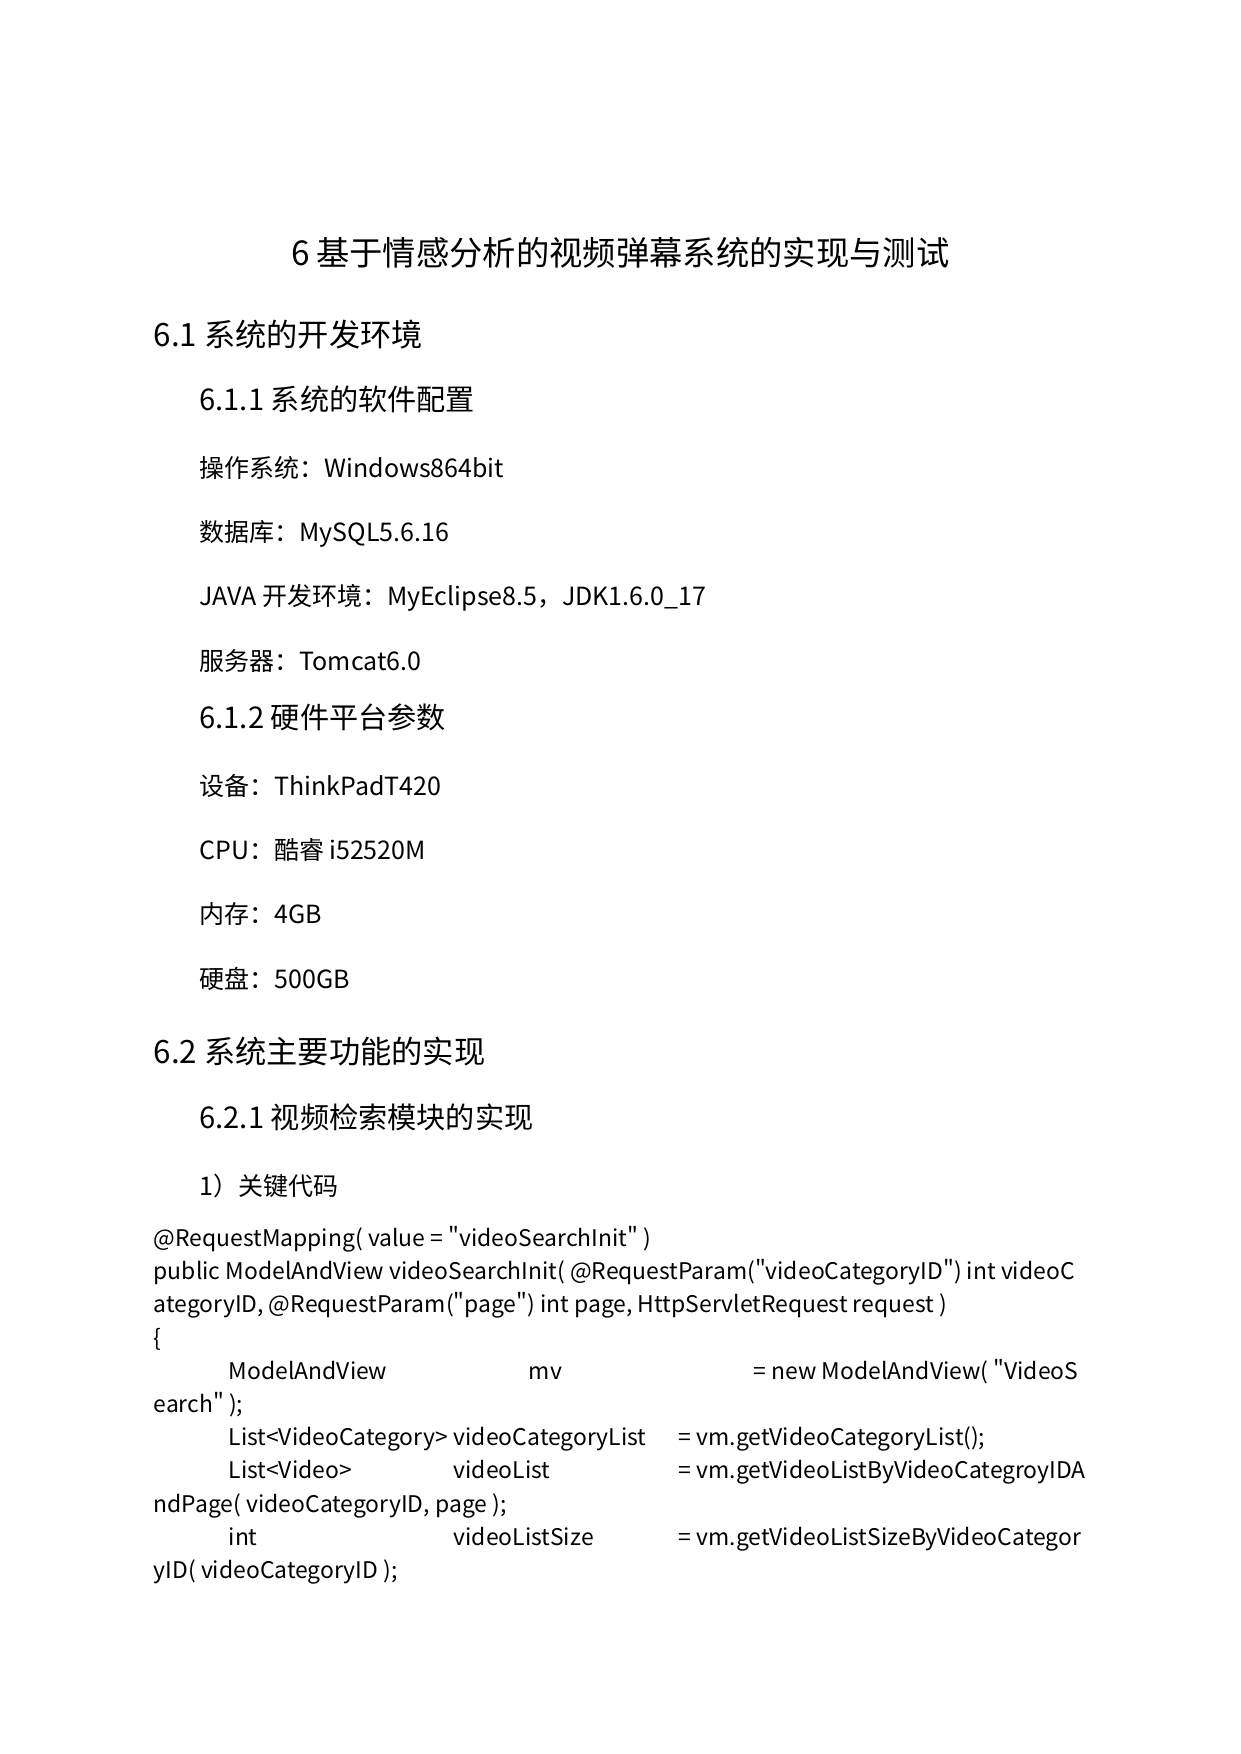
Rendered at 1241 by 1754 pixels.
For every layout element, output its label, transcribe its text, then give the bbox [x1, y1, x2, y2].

text ModelAndView mv = new ModelAndView( "VideoSearch" ); [153, 1353, 1087, 1419]
text { [153, 1319, 1087, 1353]
subtitle 6基于情感分析的视频弹幕系统的实现与测试 [153, 227, 1087, 275]
text 数据库：MySQL5.6.16 [153, 512, 1087, 549]
text List<VideoCategory> videoCategoryList = vm.getVideoCategoryList(); [153, 1419, 1087, 1452]
text int videoListSize = vm.getVideoListSizeByVideoCategoryID( videoCategoryID ); [153, 1519, 1087, 1585]
text JAVA开发环境：MyEclipse8.5，JDK1.6.0_17 [153, 577, 1087, 613]
subtitle 6.2.1 视频检索模块的实现 [199, 1094, 1087, 1137]
subtitle 6.1 系统的开发环境 [153, 310, 1087, 355]
subtitle 6.1.1 系统的软件配置 [199, 377, 1087, 419]
subtitle 6.2 系统主要功能的实现 [153, 1028, 1087, 1073]
text List<Video> videoList = vm.getVideoListByVideoCategroyIDAndPage( videoCategoryID, page ); [153, 1452, 1087, 1519]
subtitle 6.1.2 硬件平台参数 [199, 695, 1087, 737]
text 内存：4GB [153, 895, 1087, 931]
text 操作系统：Windows864bit [153, 448, 1087, 484]
text @RequestMapping( value = "videoSearchInit" ) [153, 1220, 1087, 1253]
text CPU：酷睿i52520M [153, 831, 1087, 867]
text public ModelAndView videoSearchInit( @RequestParam("videoCategoryID") int videoCategoryID, @RequestParam("page") int page, HttpServletRequest request ) [153, 1253, 1087, 1319]
text 服务器：Tomcat6.0 [153, 641, 1087, 677]
text 设备：ThinkPadT420 [153, 766, 1087, 803]
text 1）关键代码 [153, 1166, 1087, 1202]
text 硬盘：500GB [153, 959, 1087, 996]
